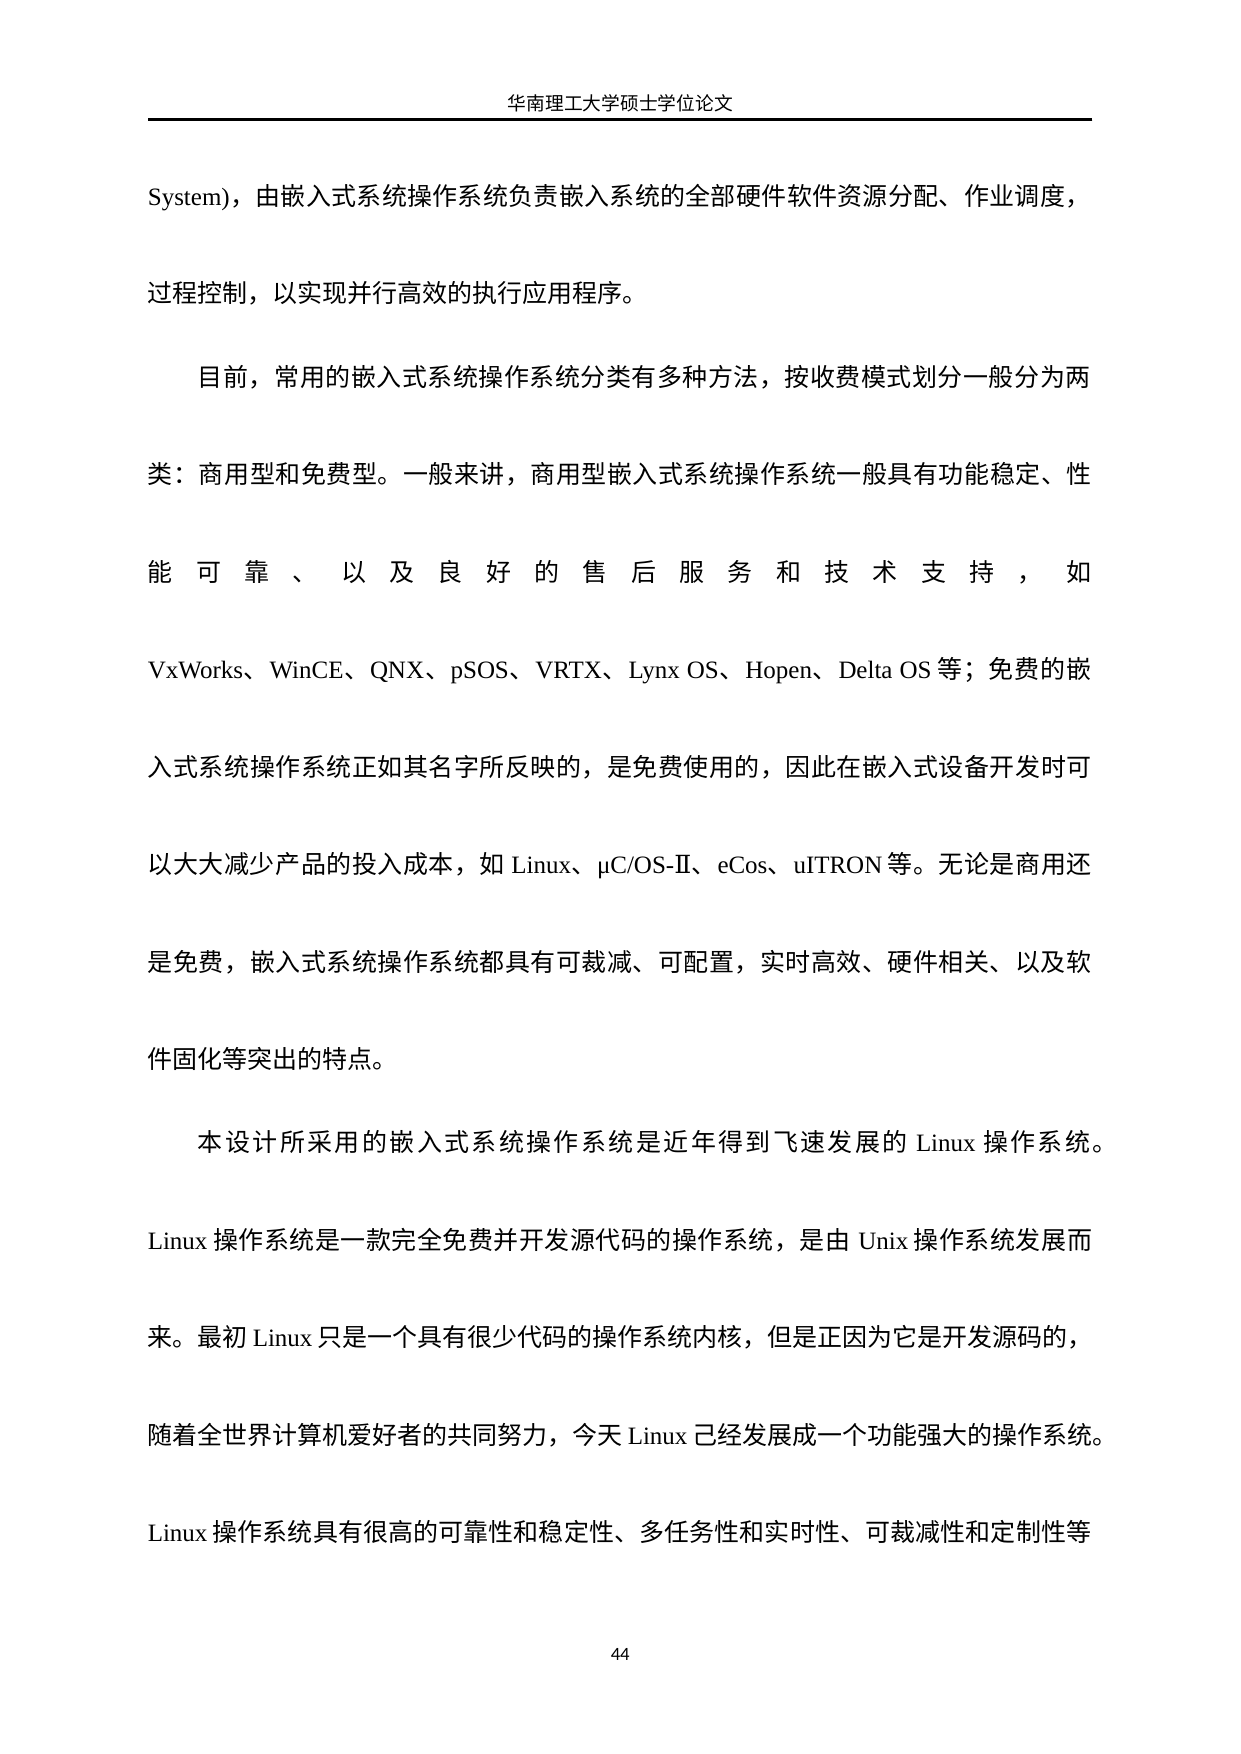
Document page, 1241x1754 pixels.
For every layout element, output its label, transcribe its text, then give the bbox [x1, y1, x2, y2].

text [148, 162, 1092, 324]
text 目前，常用的嵌入式系统操作系统分类有多种方法，按收费模式划分一般分为两类：商用型和免费型。一般来讲，商用型嵌入式系统操作系统一般具有功能稳定、性能可靠、以及良好的售后服务和技术支持，如VxWorks、WinCE、QNX、pSOS、VRTX、Lynx OS、Hopen、Delta OS等；免费的嵌入式系统操作系统正如其名字所反映的，是免费使用的，因此在嵌入式设备开发时可以大大减少产品的投入成本，如Linux、μC/OS-Ⅱ、eCos、uITRON等。无论是商用还是免费，嵌入式系统操作系统都具有可裁减、可配置，实时高效、硬件相关、以及软件固化等突出的特点。 [148, 343, 1092, 1090]
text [148, 1108, 1092, 1563]
